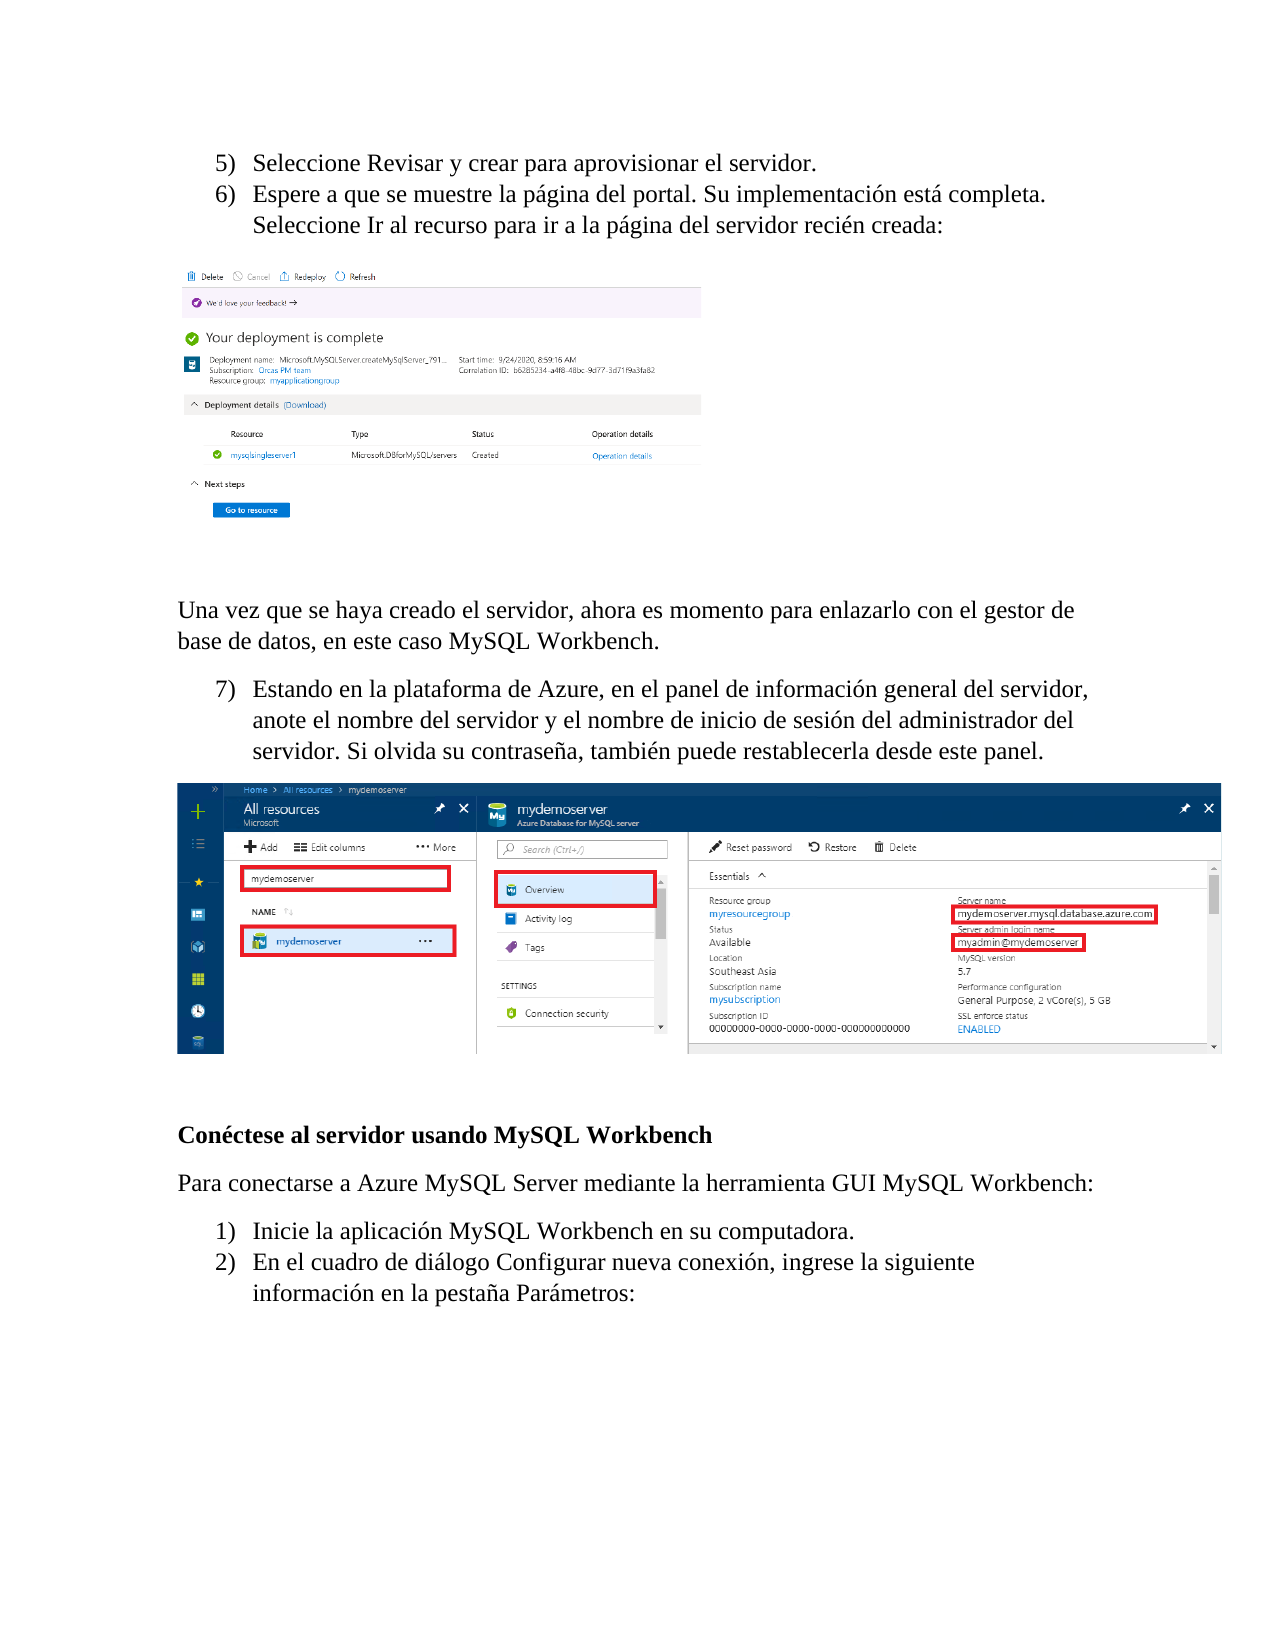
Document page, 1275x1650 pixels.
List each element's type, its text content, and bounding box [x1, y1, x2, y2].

text Para conectarse a Azure MySQL Server mediante la herramienta GUI MySQL Workbench: [177, 1168, 1098, 1197]
list Seleccione Revisar y crear para aprovisionar el servidor. [215, 148, 1098, 176]
list Espere a que se muestre la página del portal. Su implementación está completa. Seleccione Ir al recurso para ir a la página del servidor recién creada: [215, 179, 1098, 238]
picture [177, 783, 1222, 1054]
text Conéctese al servidor usando MySQL Workbench [177, 1121, 1098, 1149]
list En el cuadro de diálogo Configurar nueva conexión, ingrese la siguiente información en la pestaña Parámetros: [215, 1247, 1098, 1307]
list Inicie la aplicación MySQL Workbench en su computadora. [215, 1216, 1098, 1245]
picture [177, 257, 702, 577]
text Una vez que se haya creado el servidor, ahora es momento para enlazarlo con el gestor de base de datos, en este caso MySQL Workbench. [177, 595, 1098, 655]
list Estando en la plataforma de Azure, en el panel de información general del servidor, anote el nombre del servidor y el nombre de inicio de sesión del administrador del servidor. Si olvida su contraseña, también puede restablecerla desde este panel. [215, 674, 1098, 765]
